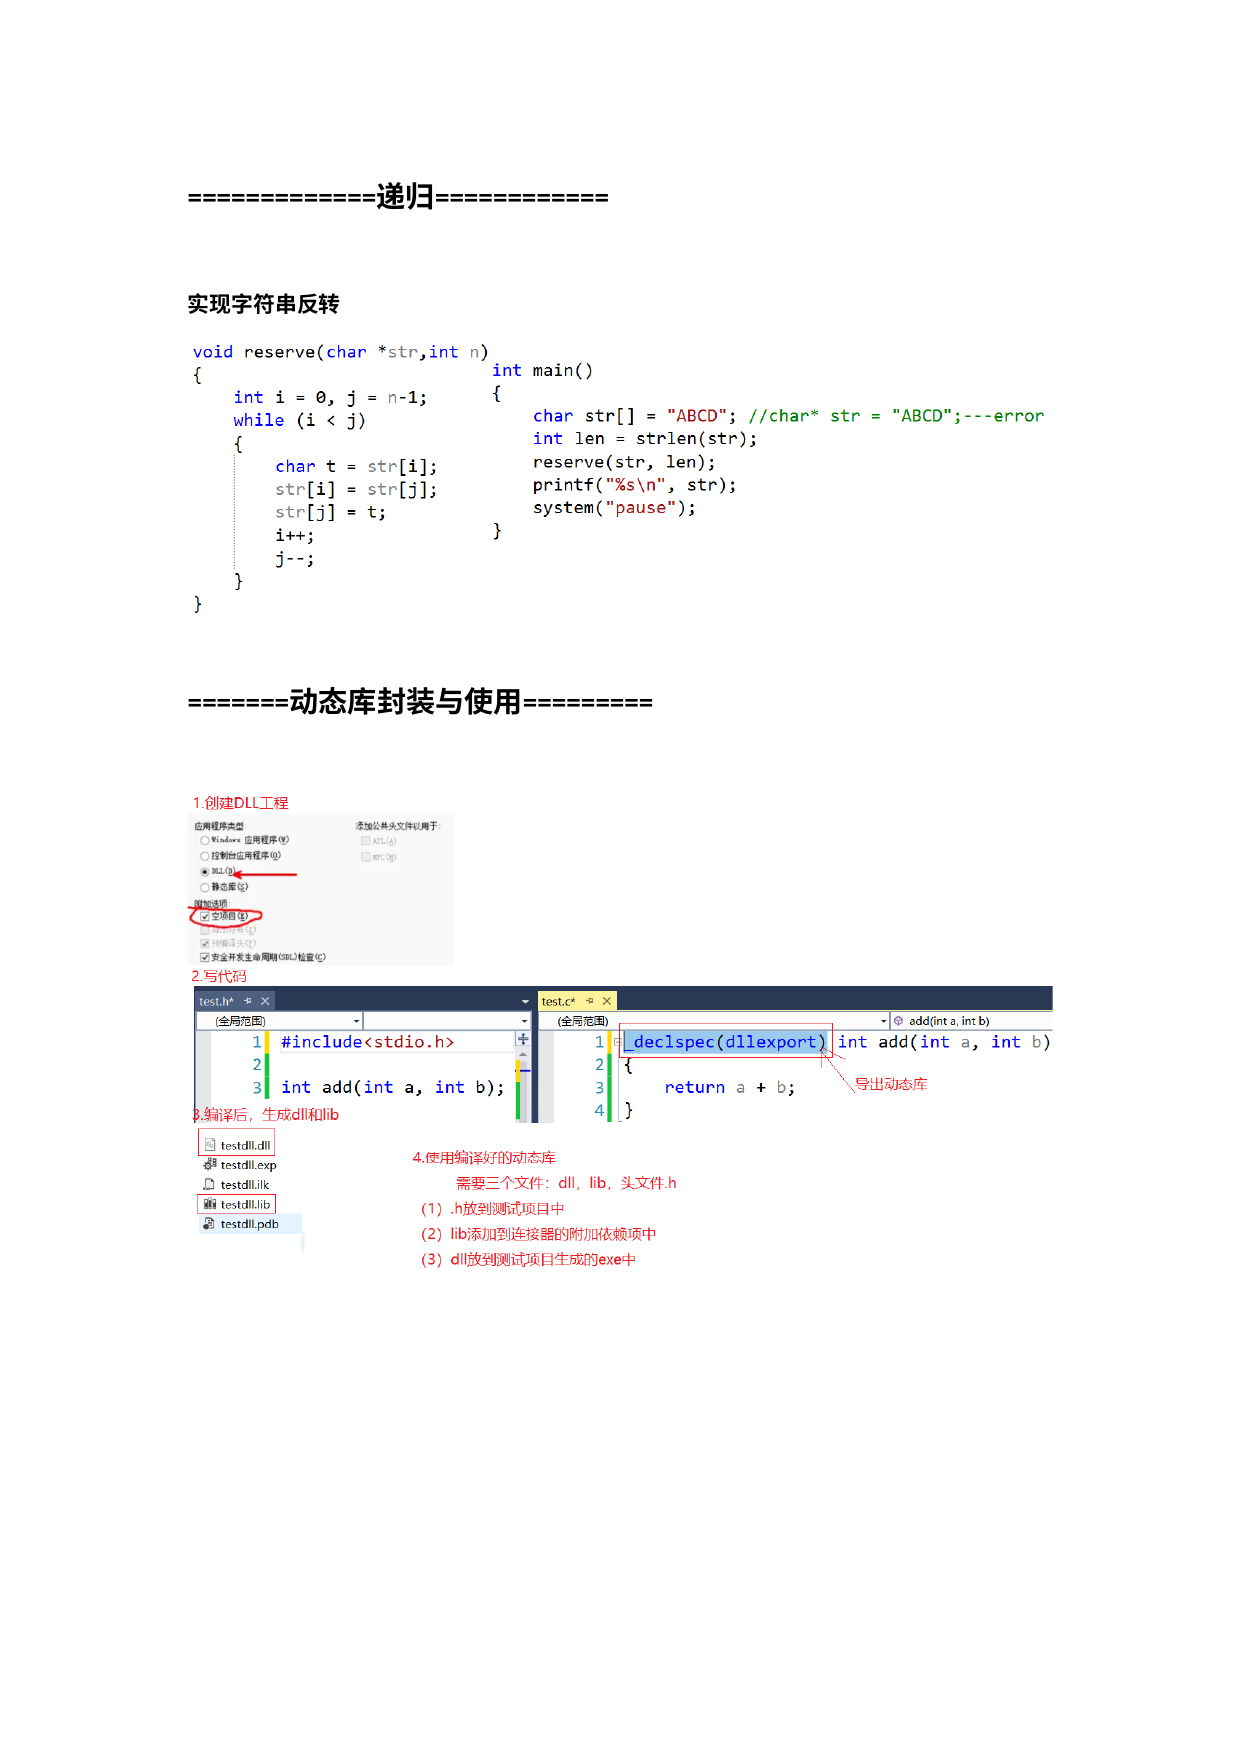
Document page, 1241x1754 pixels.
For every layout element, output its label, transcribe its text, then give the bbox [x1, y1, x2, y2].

subtitle =============递归============ [187, 162, 1053, 227]
subtitle 实现字符串反转 [187, 287, 1053, 319]
subtitle =======动态库封装与使用========= [187, 667, 1053, 732]
picture [187, 791, 1053, 1270]
picture [187, 342, 1053, 617]
